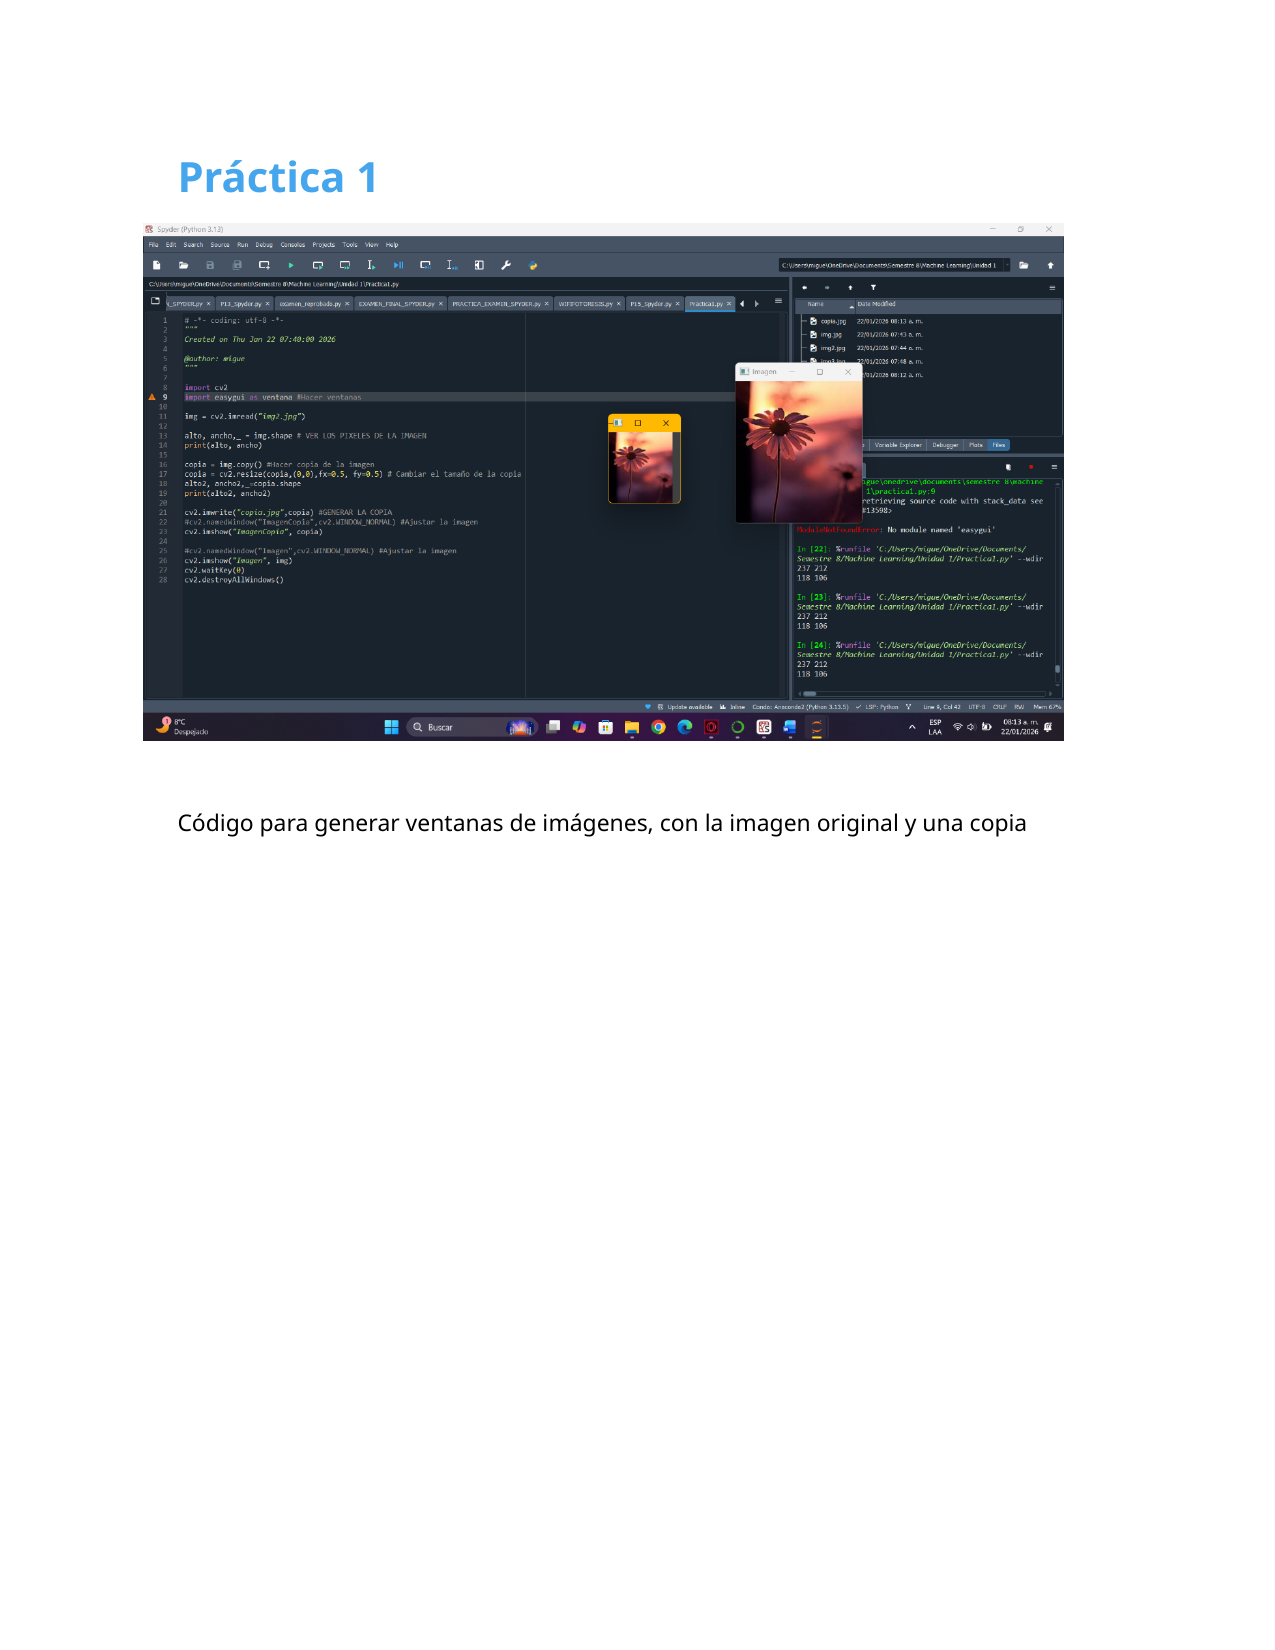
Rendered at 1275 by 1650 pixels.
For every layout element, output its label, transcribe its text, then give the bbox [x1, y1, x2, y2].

subtitle Práctica 1 [177, 148, 1098, 204]
text Código para generar ventanas de imágenes, con la imagen original y una copia [177, 807, 1098, 838]
picture [143, 223, 1064, 741]
